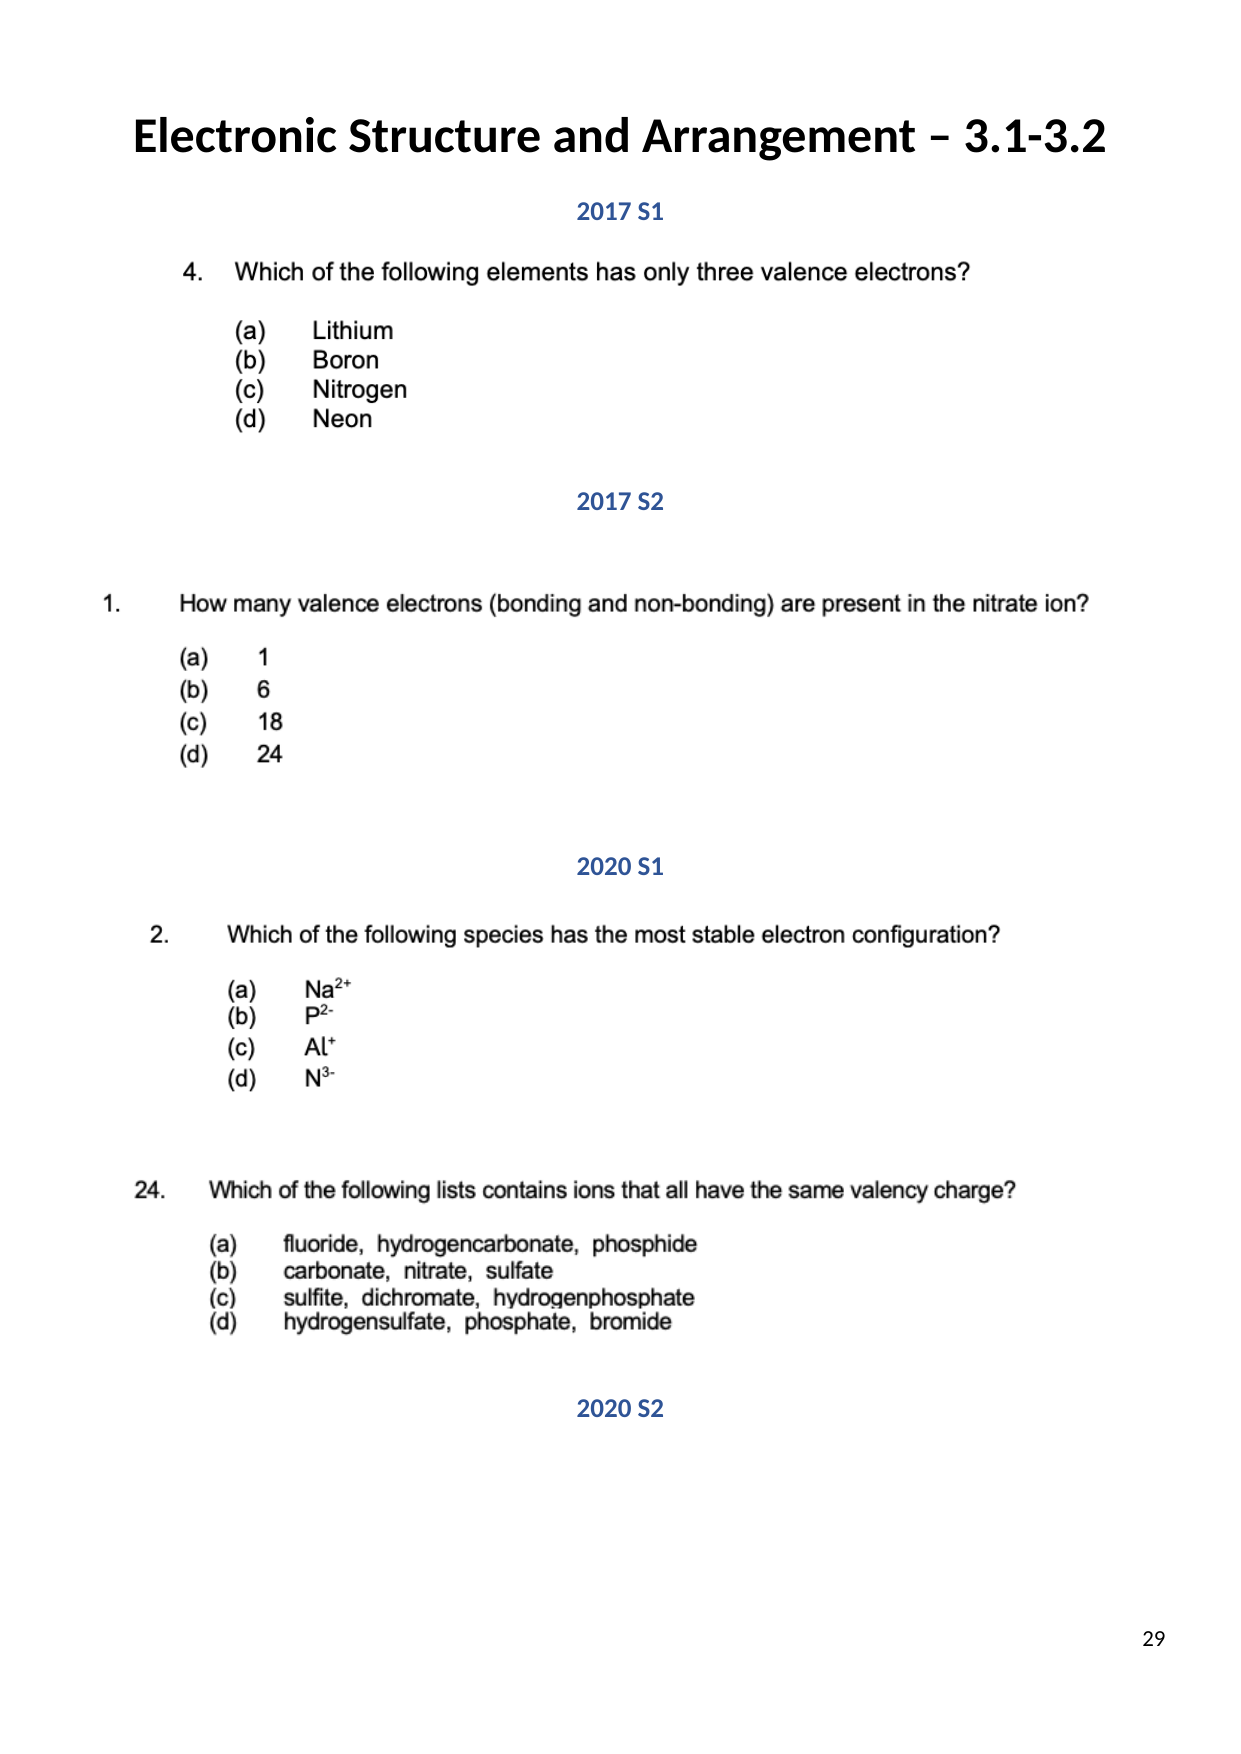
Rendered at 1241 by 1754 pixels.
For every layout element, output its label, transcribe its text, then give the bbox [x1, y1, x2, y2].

subtitle 2017 S1 [75, 194, 1165, 227]
picture [102, 1167, 1138, 1373]
subtitle Electronic Structure and Arrangement – 3.1-3.2 [75, 104, 1165, 165]
picture [75, 566, 1176, 784]
subtitle 2017 S2 [75, 484, 1165, 517]
picture [112, 885, 1128, 1119]
picture [156, 230, 1084, 466]
subtitle 2020 S1 [75, 849, 1165, 882]
subtitle 2020 S2 [75, 1391, 1165, 1424]
